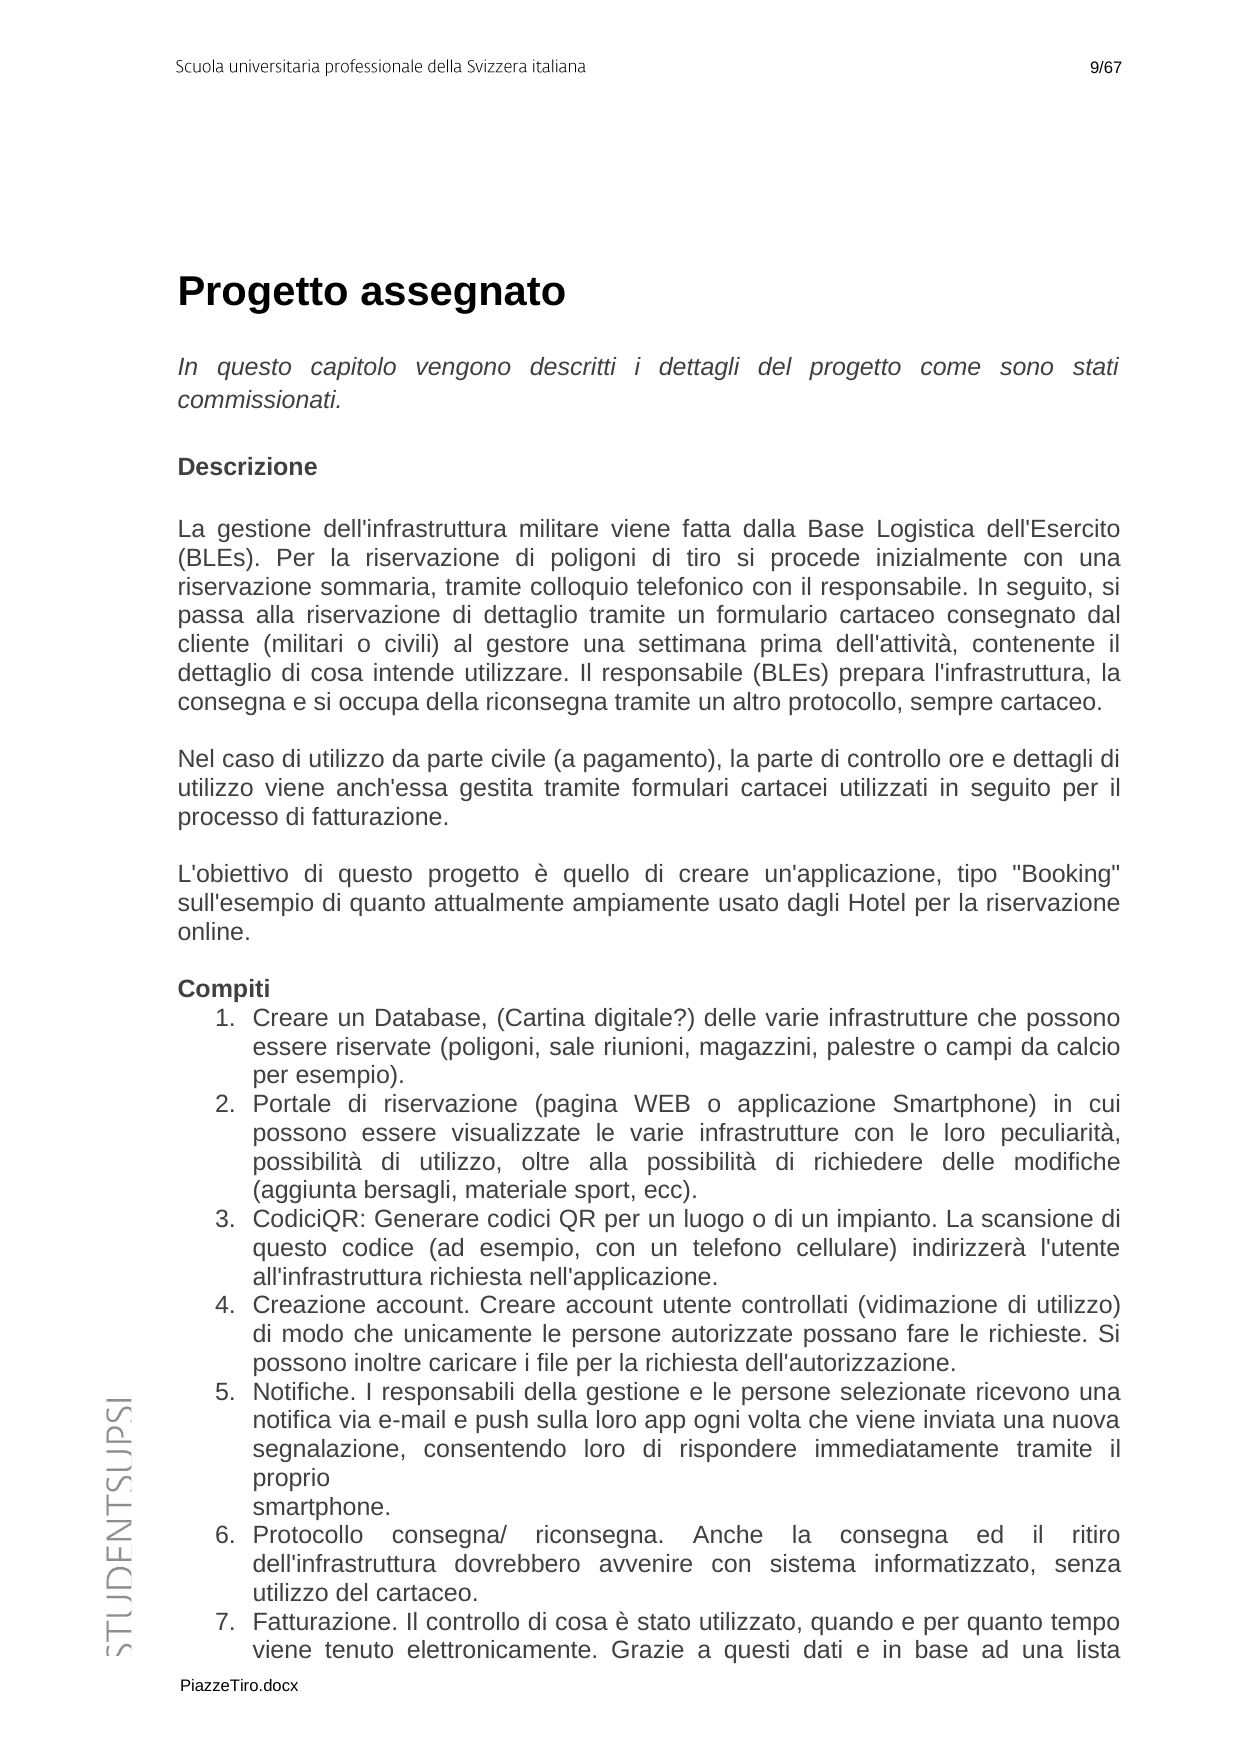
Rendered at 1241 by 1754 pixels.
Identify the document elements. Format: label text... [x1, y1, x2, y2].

text Progetto assegnato [177, 266, 1122, 314]
list Creare un Database, (Cartina digitale?) delle varie infrastrutture che possono essere riservate (poligoni, sale riunioni, magazzini, palestre o campi da calcio per esempio). [215, 1003, 1122, 1089]
text Compiti [177, 974, 1122, 1003]
list Creazione account. Creare account utente controllati (vidimazione di utilizzo) di modo che unicamente le persone autorizzate possano fare le richieste. Si possono inoltre caricare i file per la richiesta dell'autorizzazione. [215, 1291, 1122, 1377]
text Descrizione [177, 448, 1122, 481]
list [215, 1607, 1122, 1664]
list Portale di riservazione (pagina WEB o applicazione Smartphone) in cui possono essere visualizzate le varie infrastrutture con le loro peculiarità, possibilità di utilizzo, oltre alla possibilità di richiedere delle modifiche (aggiunta bersagli, materiale sport, ecc). [215, 1089, 1122, 1204]
text La gestione dell'infrastruttura militare viene fatta dalla Base Logistica dell'Esercito (BLEs). Per la riservazione di poligoni di tiro si procede inizialmente con una riservazione sommaria, tramite colloquio telefonico con il responsabile. In seguito, si passa alla riservazione di dettaglio tramite un formulario cartaceo consegnato dal cliente (militari o civili) al gestore una settimana prima dell'attività, contenente il dettaglio di cosa intende utilizzare. Il responsabile (BLEs) prepara l'infrastruttura, la consegna e si occupa della riconsegna tramite un altro protocollo, sempre cartaceo. [177, 514, 1122, 716]
text L'obiettivo di questo progetto è quello di creare un'applicazione, tipo "Booking" sull'esempio di quanto attualmente ampiamente usato dagli Hotel per la riservazione online. [177, 859, 1122, 946]
text In questo capitolo vengono descritti i dettagli del progetto come sono stati commissionati. [177, 348, 1122, 414]
list Notifiche. I responsabili della gestione e le persone selezionate ricevono una notifica via e-mail e push sulla loro app ogni volta che viene inviata una nuova segnalazione, consentendo loro di rispondere immediatamente tramite il proprio [215, 1377, 1122, 1492]
text smartphone. [252, 1492, 1122, 1521]
list CodiciQR: Generare codici QR per un luogo o di un impianto. La scansione di questo codice (ad esempio, con un telefono cellulare) indirizzerà l'utente all'infrastruttura richiesta nell'applicazione. [215, 1204, 1122, 1291]
text Nel caso di utilizzo da parte civile (a pagamento), la parte di controllo ore e dettagli di utilizzo viene anch'essa gestita tramite formulari cartacei utilizzati in seguito per il processo di fatturazione. [177, 744, 1122, 831]
picture [168, 53, 602, 80]
picture [106, 1399, 132, 1657]
list Protocollo consegna/ riconsegna. Anche la consegna ed il ritiro dell'infrastruttura dovrebbero avvenire con sistema informatizzato, senza utilizzo del cartaceo. [215, 1521, 1122, 1607]
